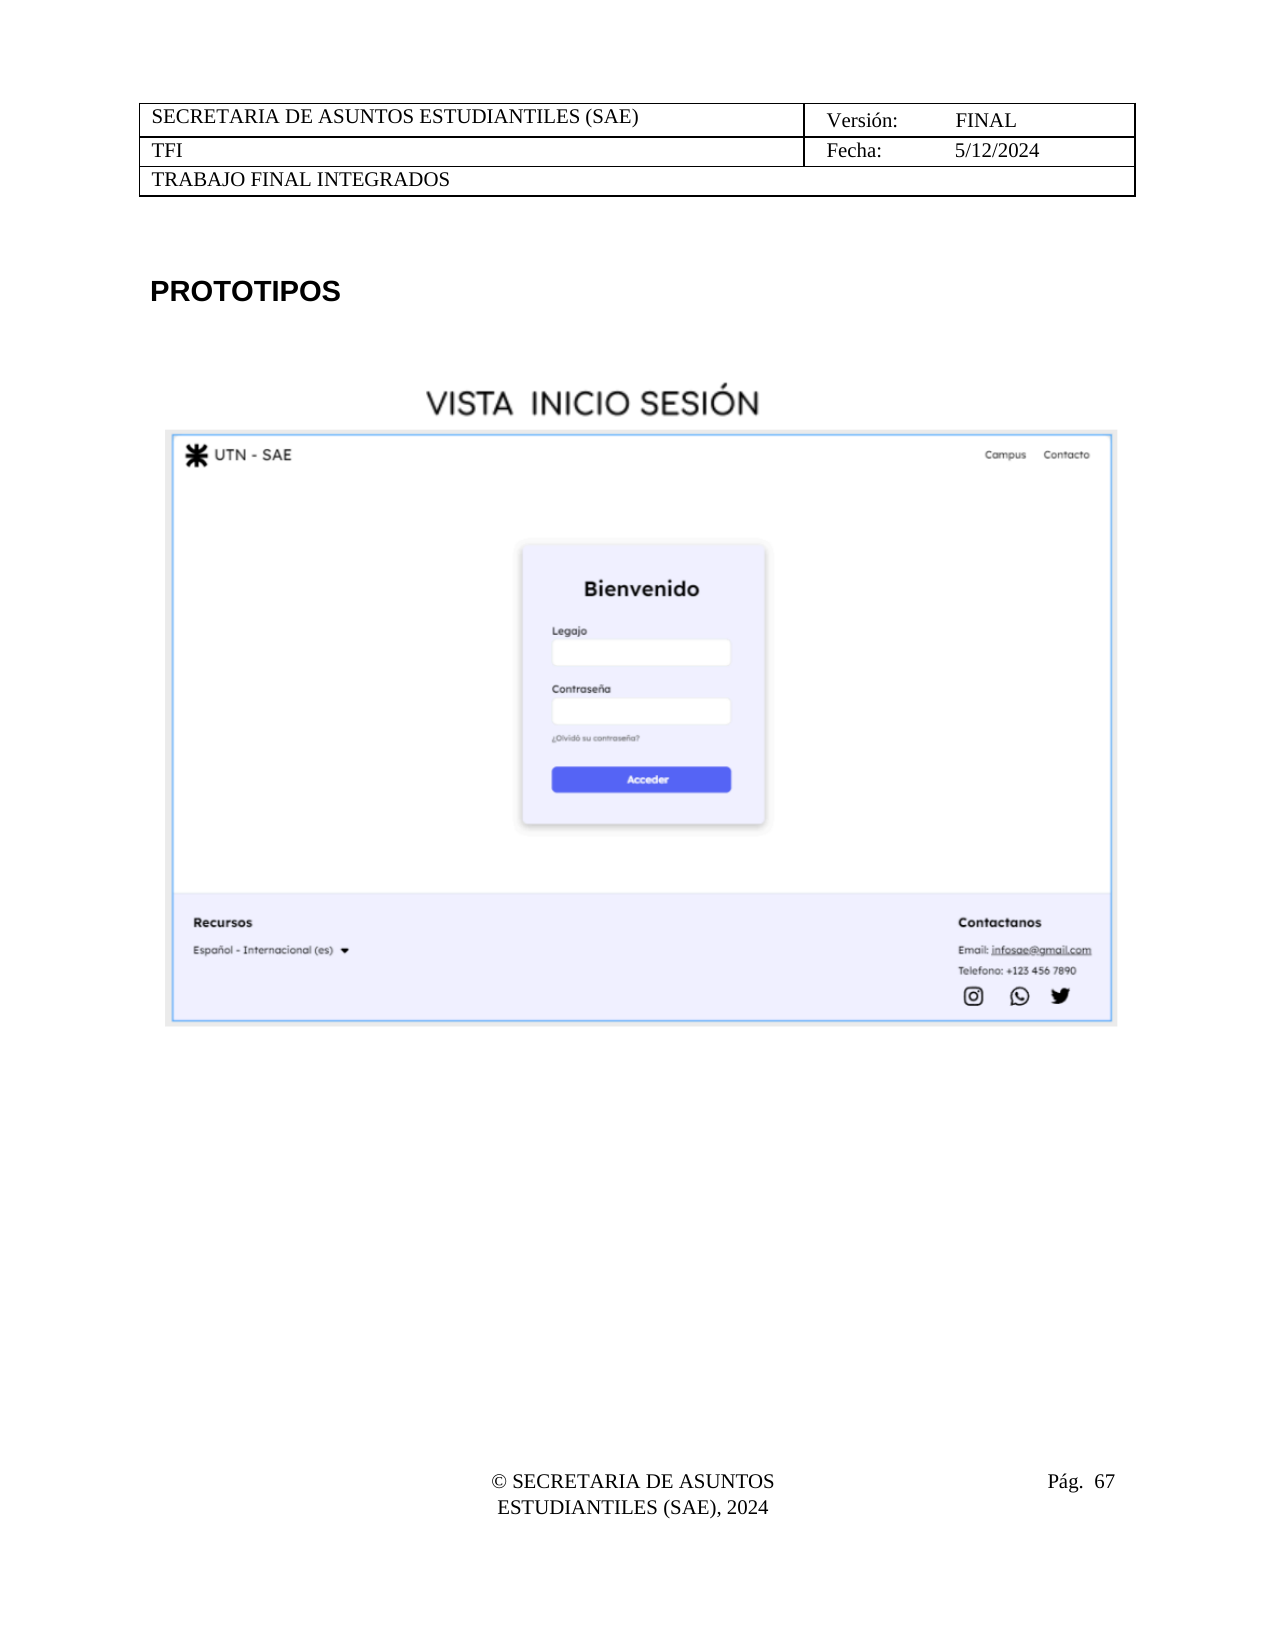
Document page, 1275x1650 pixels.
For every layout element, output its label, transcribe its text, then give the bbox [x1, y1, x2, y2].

picture [150, 365, 1125, 1033]
subtitle PROTOTIPOS [150, 274, 1125, 308]
